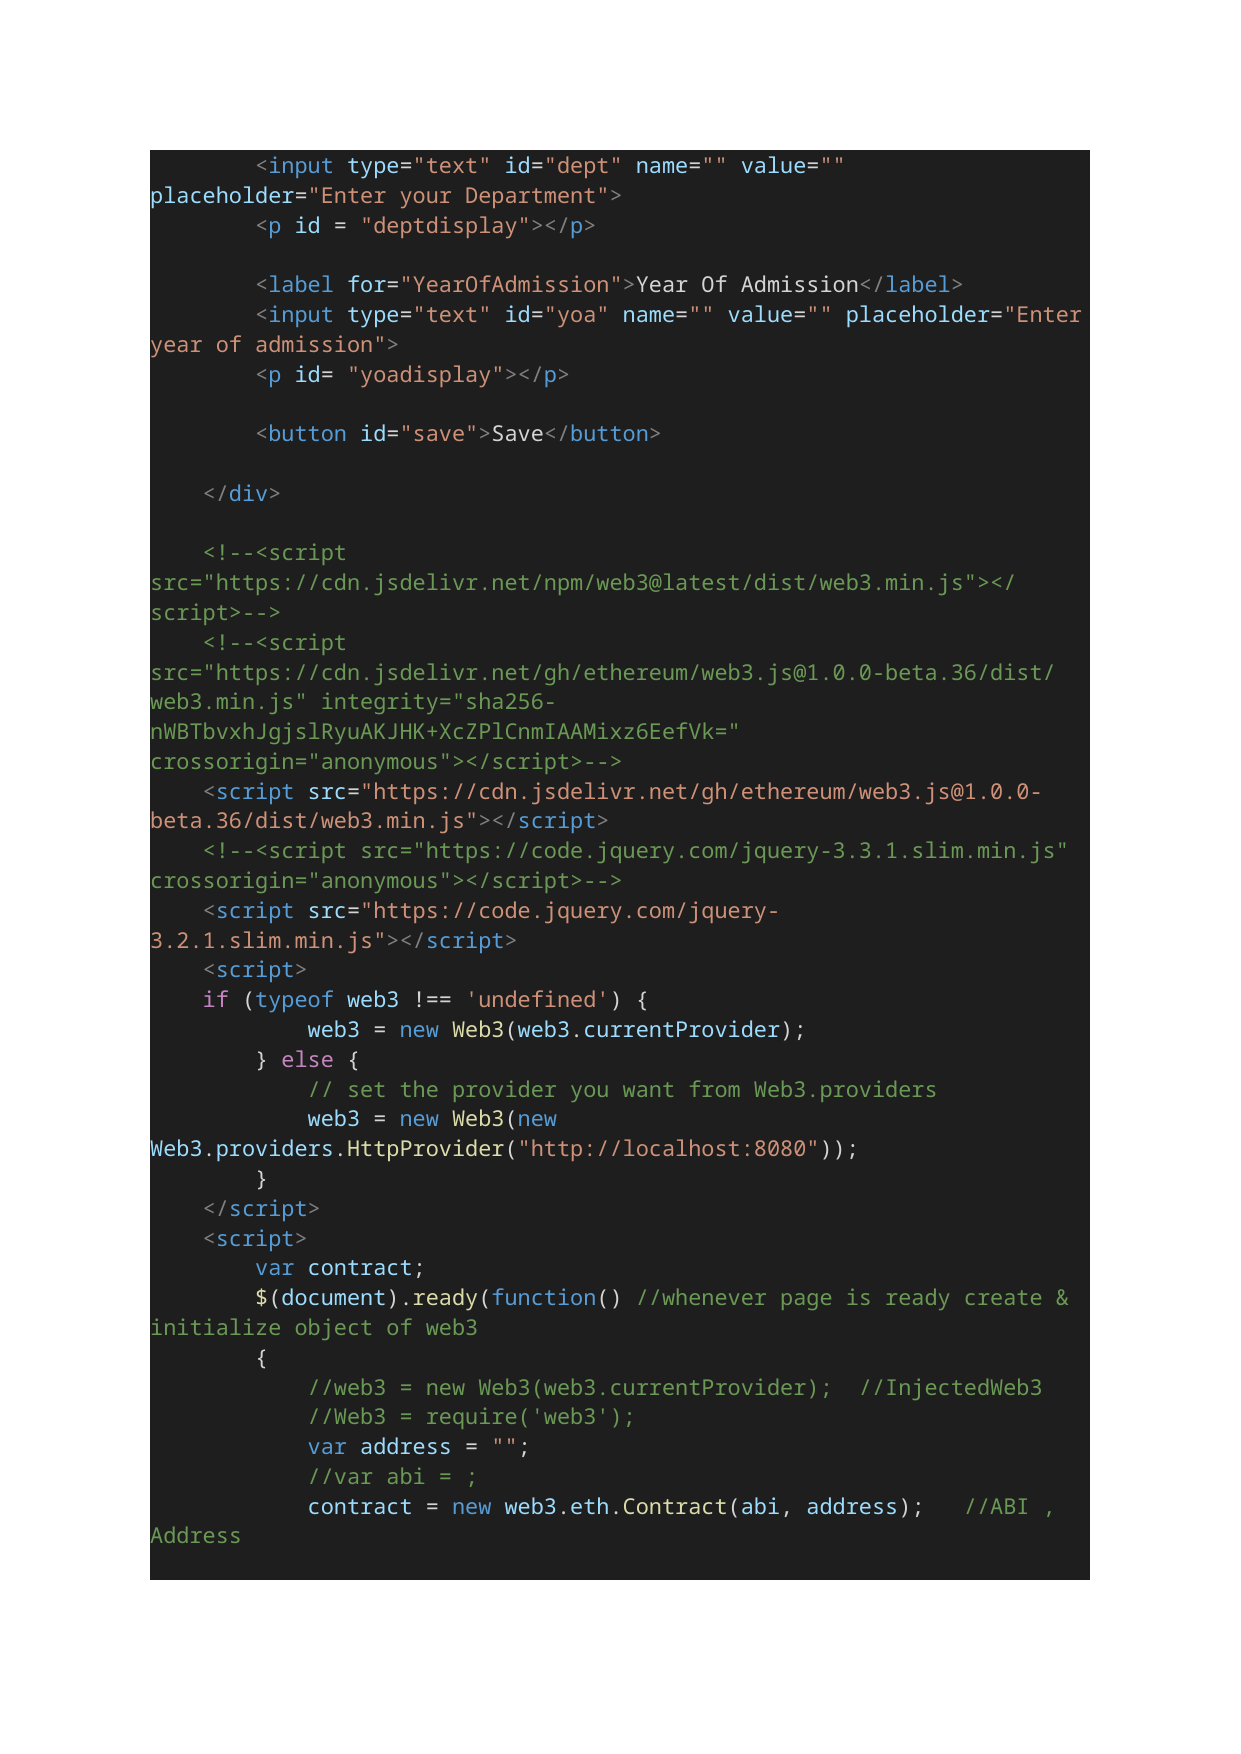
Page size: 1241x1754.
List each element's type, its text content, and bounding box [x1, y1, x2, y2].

text $(document).ready(function() //whenever page is ready create & initialize object of web3 [150, 1282, 1090, 1342]
text //var abi = ; [150, 1461, 1090, 1491]
text </script> [150, 1193, 1090, 1222]
text <!--<script src="https://cdn.jsdelivr.net/npm/web3@latest/dist/web3.min.js"></script>--> [150, 537, 1090, 627]
text } [150, 1163, 1090, 1193]
text var contract; [150, 1252, 1090, 1282]
text web3 = new Web3(new Web3.providers.HttpProvider("http://localhost:8080")); [150, 1103, 1090, 1163]
text // set the provider you want from Web3.providers [150, 1073, 1090, 1103]
text { [150, 1342, 1090, 1371]
text <script src="https://code.jquery.com/jquery-3.2.1.slim.min.js"></script> [150, 895, 1090, 954]
text <script> [150, 954, 1090, 984]
text <label for="YearOfAdmission">Year Of Admission</label> [150, 269, 1090, 299]
text <script src="https://cdn.jsdelivr.net/gh/ethereum/web3.js@1.0.0-beta.36/dist/web3.min.js"></script> [150, 776, 1090, 835]
text <button id="save">Save</button> [150, 418, 1090, 448]
text } else { [150, 1044, 1090, 1073]
text <input type="text" id="yoa" name="" value="" placeholder="Enter year of admission"> [150, 299, 1090, 358]
text if (typeof web3 !== 'undefined') { [150, 984, 1090, 1014]
text contract = new web3.eth.Contract(abi, address); //ABI , Address [150, 1491, 1090, 1550]
text <p id = "deptdisplay"></p> [150, 209, 1090, 239]
text <p id= "yoadisplay"></p> [150, 358, 1090, 388]
text <!--<script src="https://code.jquery.com/jquery-3.3.1.slim.min.js" crossorigin="anonymous"></script>--> [150, 835, 1090, 895]
text <input type="text" id="dept" name="" value="" placeholder="Enter your Department"> [150, 150, 1090, 209]
text var address = ""; [150, 1431, 1090, 1461]
text //web3 = new Web3(web3.currentProvider); //InjectedWeb3 [150, 1371, 1090, 1401]
text web3 = new Web3(web3.currentProvider); [150, 1014, 1090, 1044]
text <script> [150, 1222, 1090, 1252]
text </div> [150, 478, 1090, 507]
text //Web3 = require('web3'); [150, 1401, 1090, 1431]
text <!--<script src="https://cdn.jsdelivr.net/gh/ethereum/web3.js@1.0.0-beta.36/dist/web3.min.js" integrity="sha256-nWBTbvxhJgjslRyuAKJHK+XcZPlCnmIAAMixz6EefVk=" crossorigin="anonymous"></script>--> [150, 627, 1090, 776]
